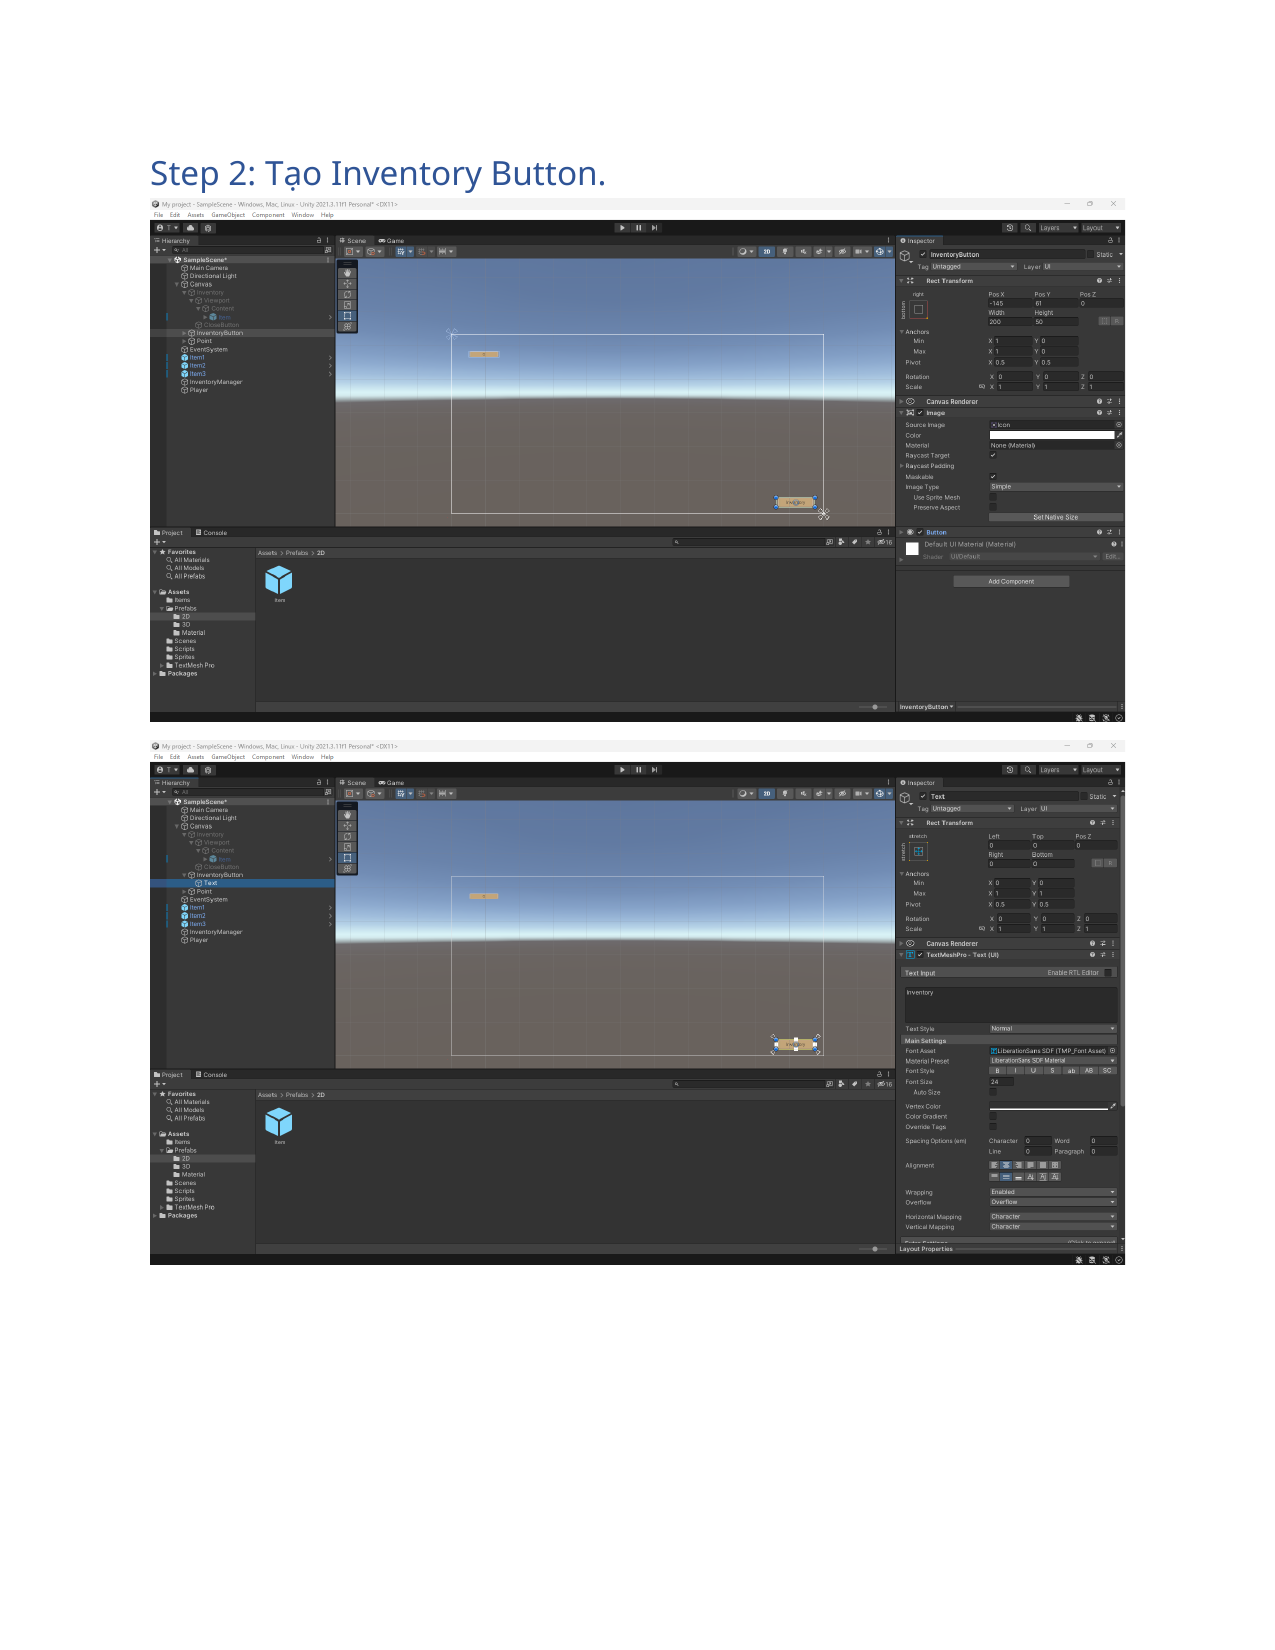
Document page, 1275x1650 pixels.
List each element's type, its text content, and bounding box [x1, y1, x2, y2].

picture [150, 198, 1125, 722]
picture [150, 740, 1125, 1265]
subtitle Step 2: Tạo Inventory Button. [150, 150, 1125, 195]
